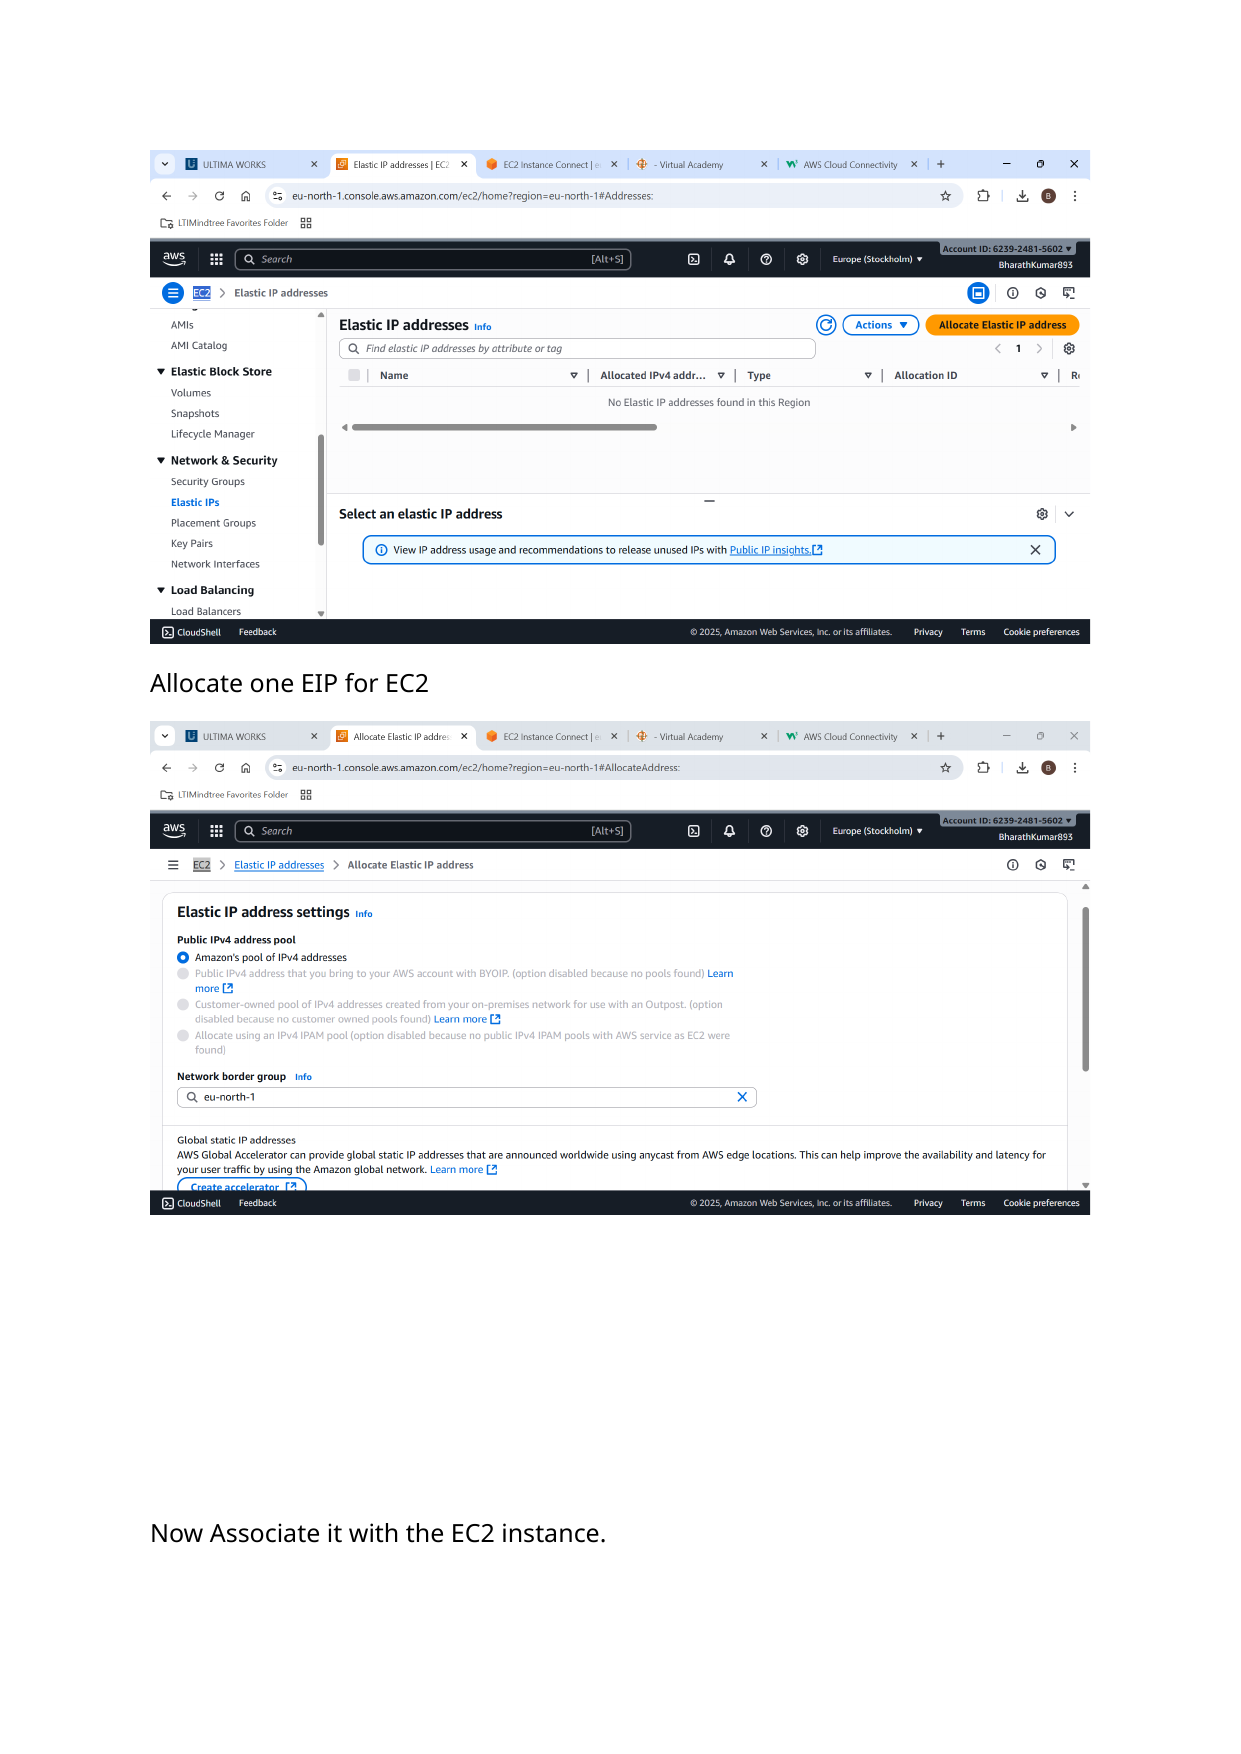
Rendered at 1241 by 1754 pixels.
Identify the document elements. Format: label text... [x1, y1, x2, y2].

picture [150, 721, 1091, 1215]
text Now Associate it with the EC2 instance. [150, 1516, 1090, 1550]
picture [150, 150, 1091, 644]
text Allocate one EIP for EC2 [150, 665, 1090, 699]
